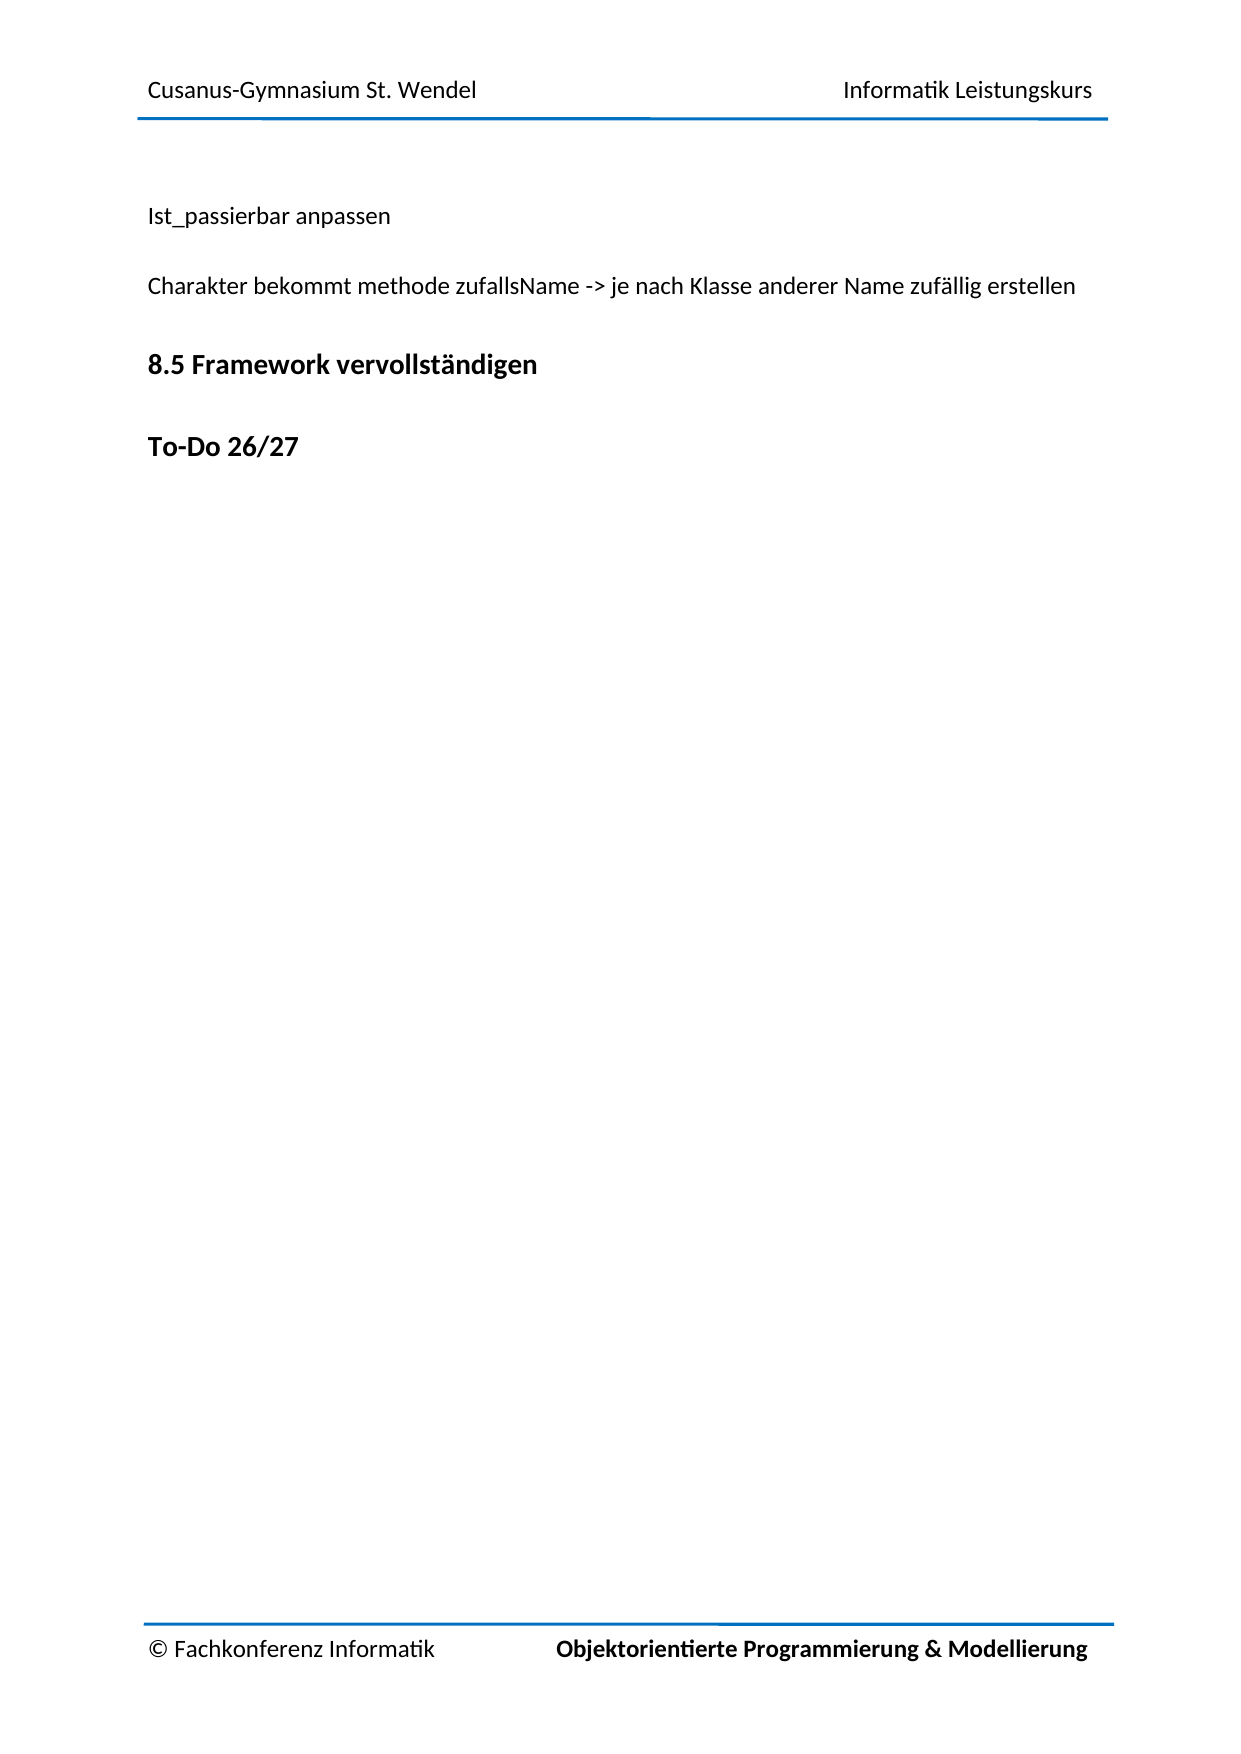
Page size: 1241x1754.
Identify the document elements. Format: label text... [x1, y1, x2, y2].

text To-Do 26/27 [148, 428, 1093, 464]
text Charakter bekommt methode zufallsName -> je nach Klasse anderer Name zufällig erstellen [148, 270, 1093, 301]
text Ist_passierbar anpassen [148, 200, 1093, 231]
text 8.5 Framework vervollständigen [148, 346, 1093, 382]
